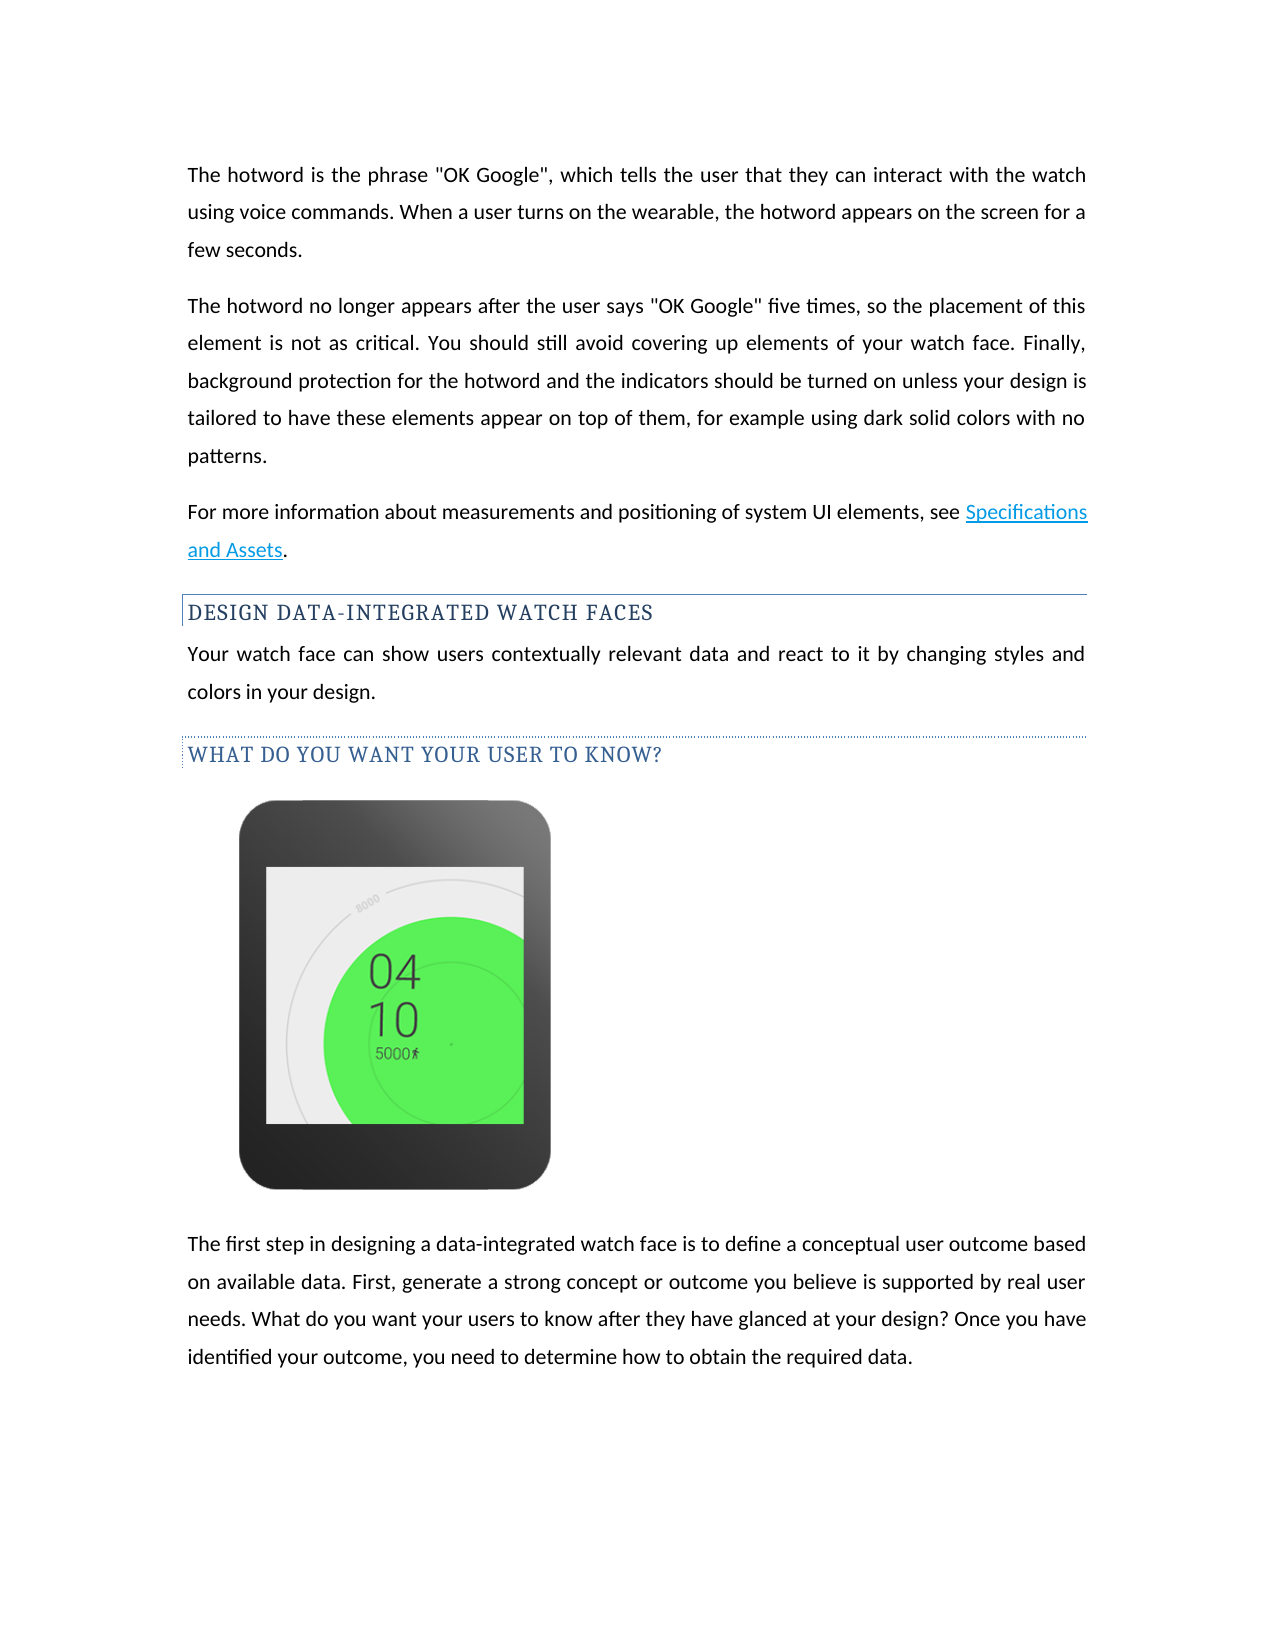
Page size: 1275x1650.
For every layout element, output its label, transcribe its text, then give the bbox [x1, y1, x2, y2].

text Your watch face can show users contextually relevant data and react to it by changing styles and colors in your design. [187, 630, 1087, 705]
text The hotword is the phrase "OK Google", which tells the user that they can interact with the watch using voice commands. When a user turns on the wearable, the hotword appears on the screen for a few seconds. [187, 150, 1087, 262]
text The hotword no longer appears after the user says "OK Google" five times, so the placement of this element is not as critical. You should still avoid covering up elements of your watch face. Finally, background protection for the hotword and the indicators should be turned on unless your design is tailored to have these elements appear on top of them, for example using dark solid colors with no patterns. [187, 281, 1087, 469]
text The first step in designing a data-integrated watch face is to define a conceptual user outcome based on available data. First, generate a strong concept or outcome you believe is supported by real user needs. What do you want your users to know after they have glanced at your design? Once you have identified your outcome, you need to determine how to obtain the required data. [187, 1220, 1087, 1370]
text For more information about measurements and positioning of system UI elements, see Specifications and Assets. [187, 487, 1087, 562]
subtitle Design Data-Integrated Watch Faces [183, 595, 1087, 626]
picture [187, 792, 604, 1199]
subtitle What do you want your user to know? [182, 736, 1087, 768]
